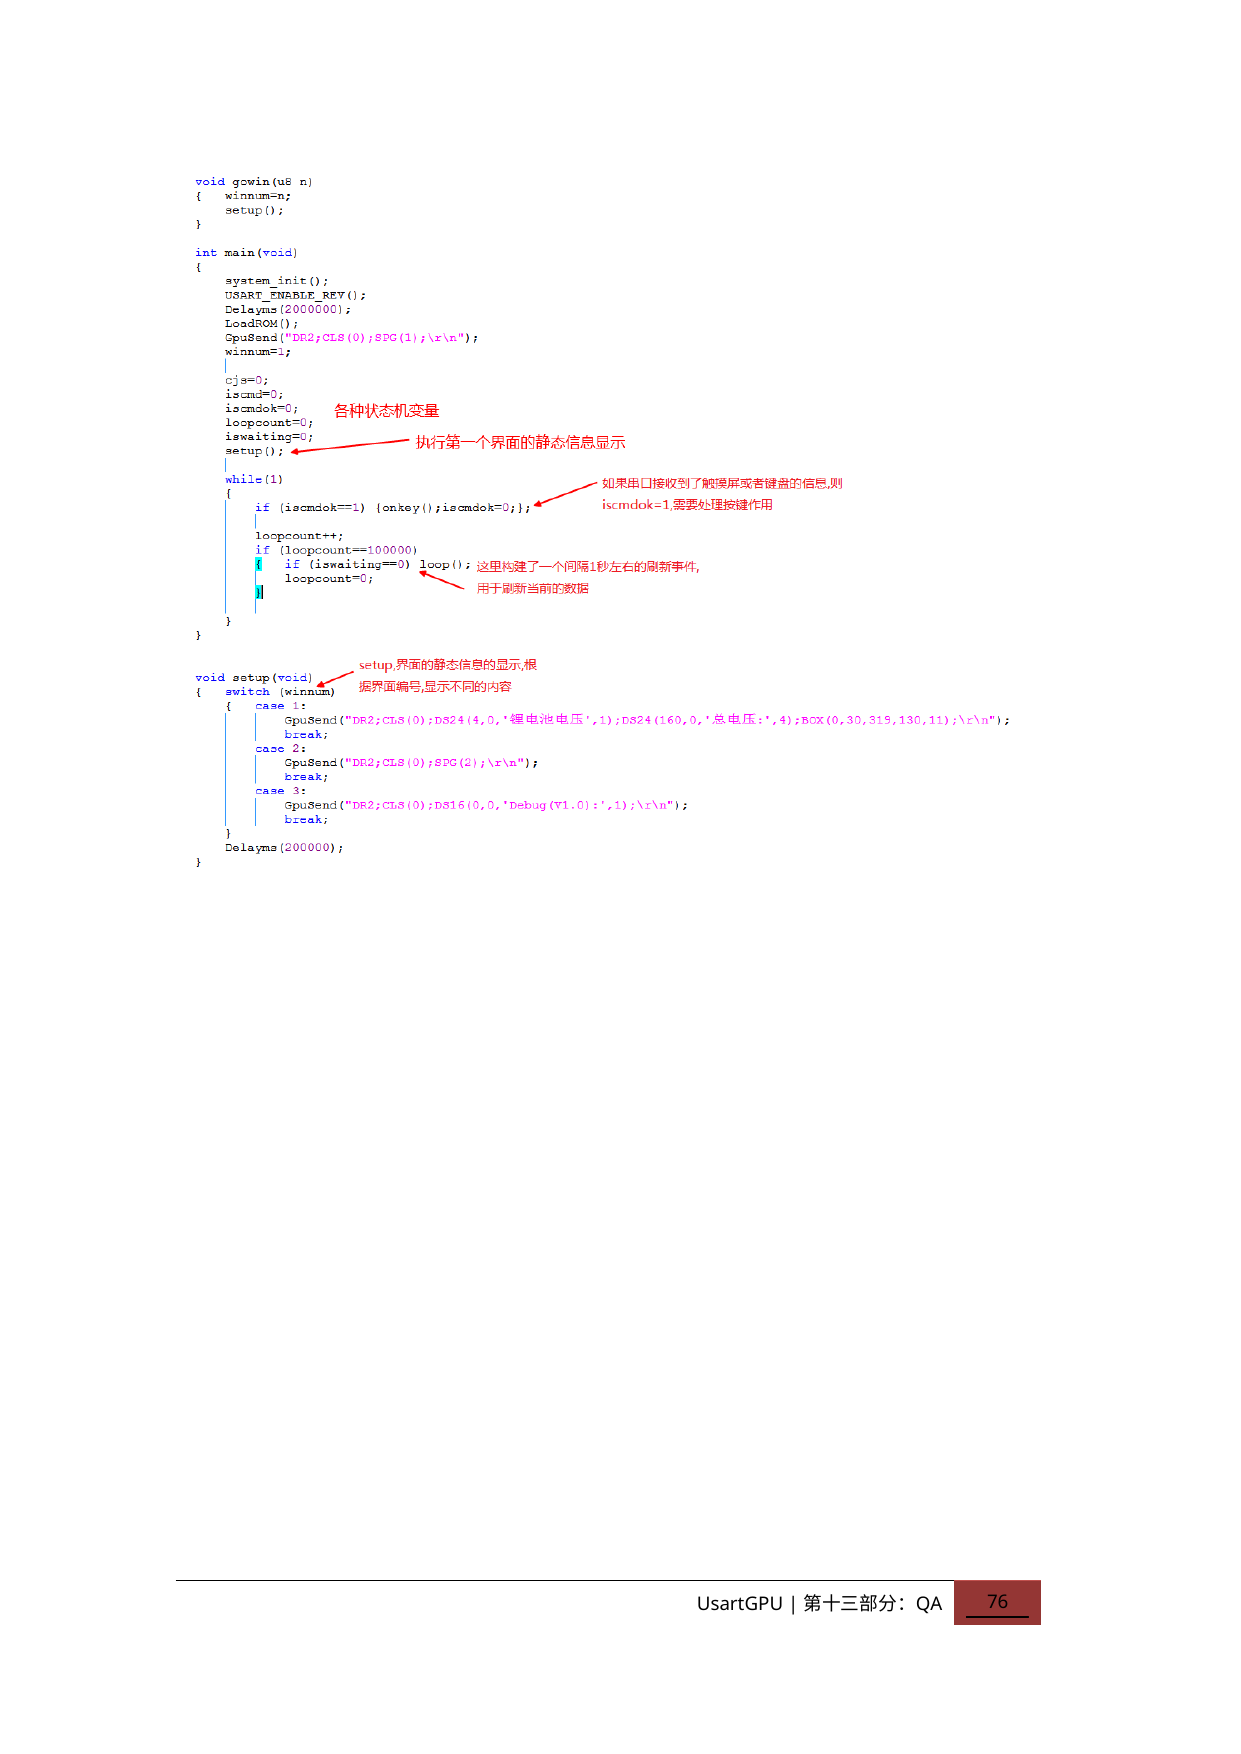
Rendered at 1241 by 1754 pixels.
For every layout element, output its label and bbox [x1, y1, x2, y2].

picture [187, 174, 1053, 874]
